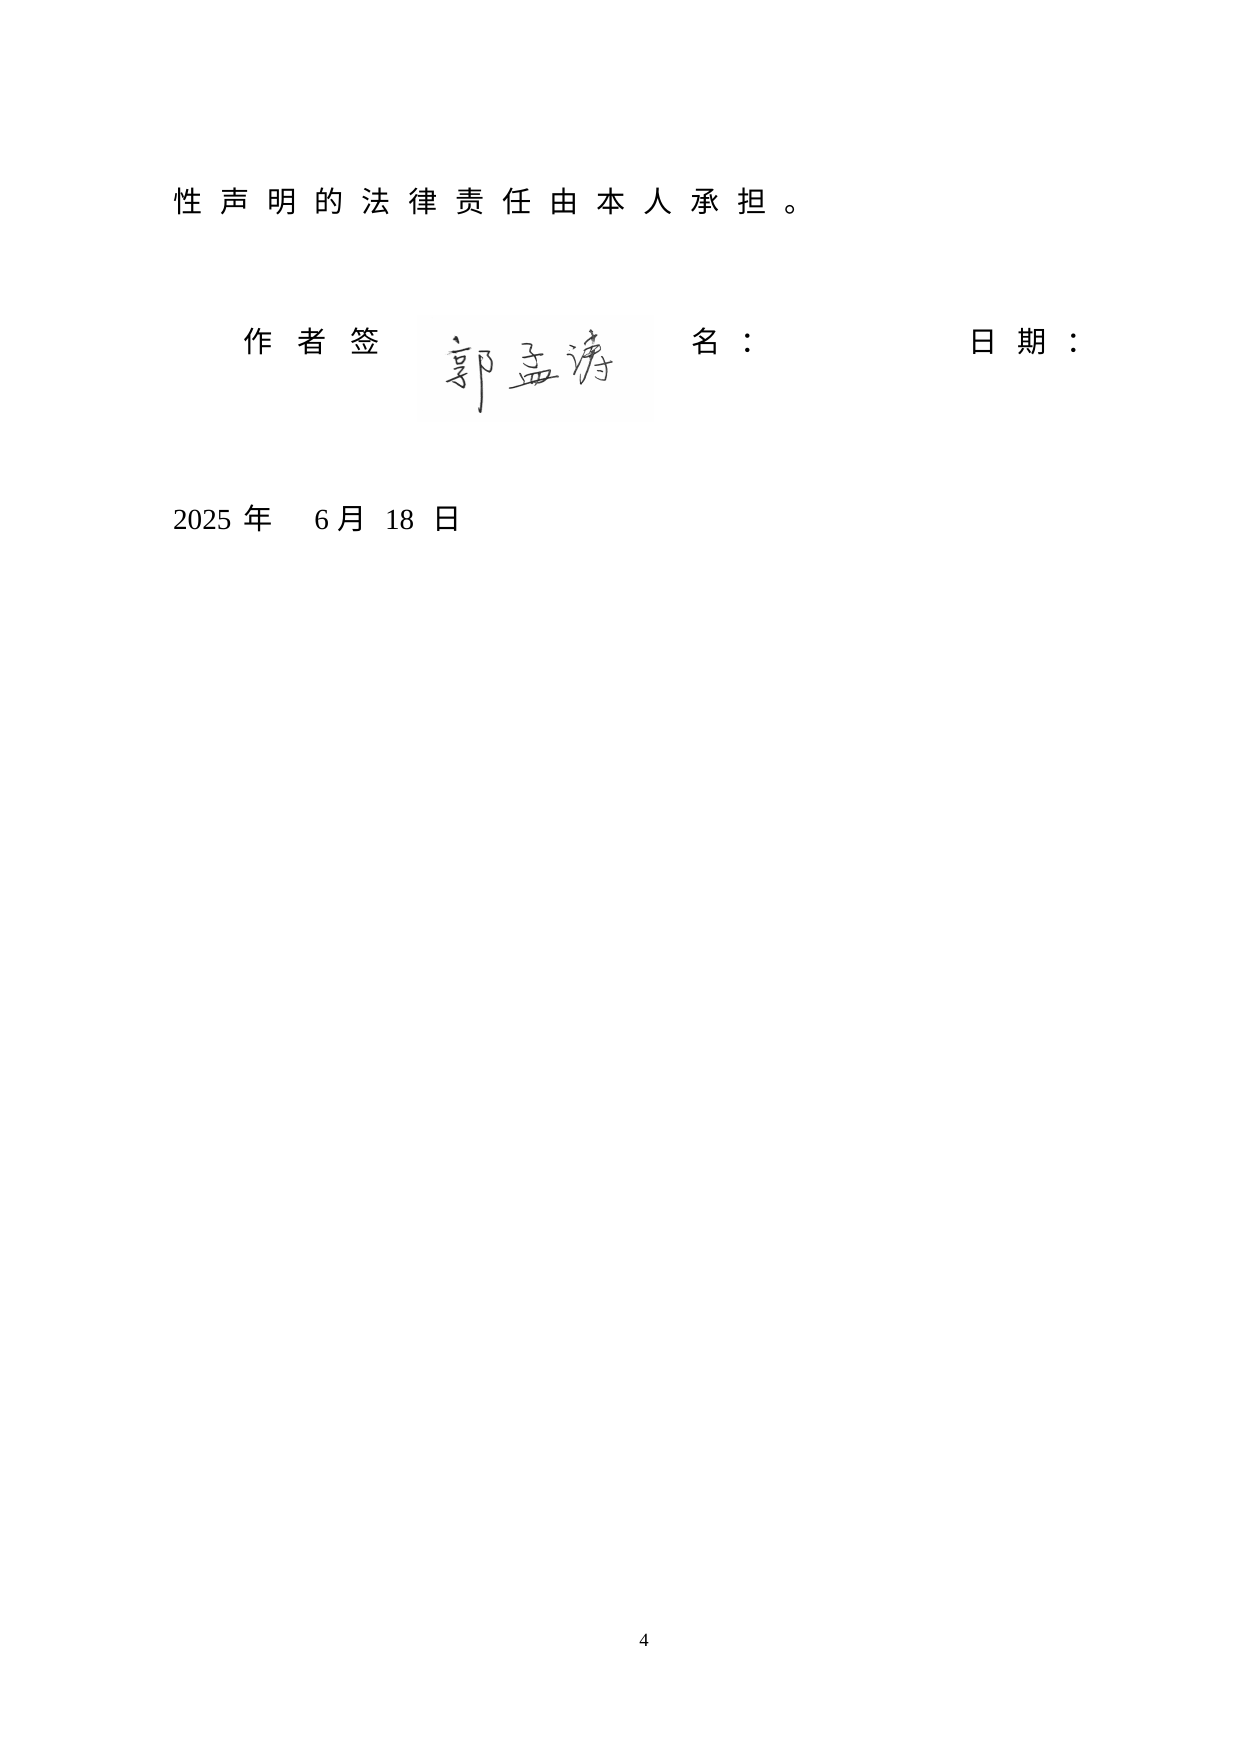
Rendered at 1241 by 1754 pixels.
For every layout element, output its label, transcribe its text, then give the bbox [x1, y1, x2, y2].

picture [416, 315, 654, 422]
text 作者签名： 日期：2025年 6月18日 [173, 299, 1114, 553]
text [173, 163, 1114, 236]
